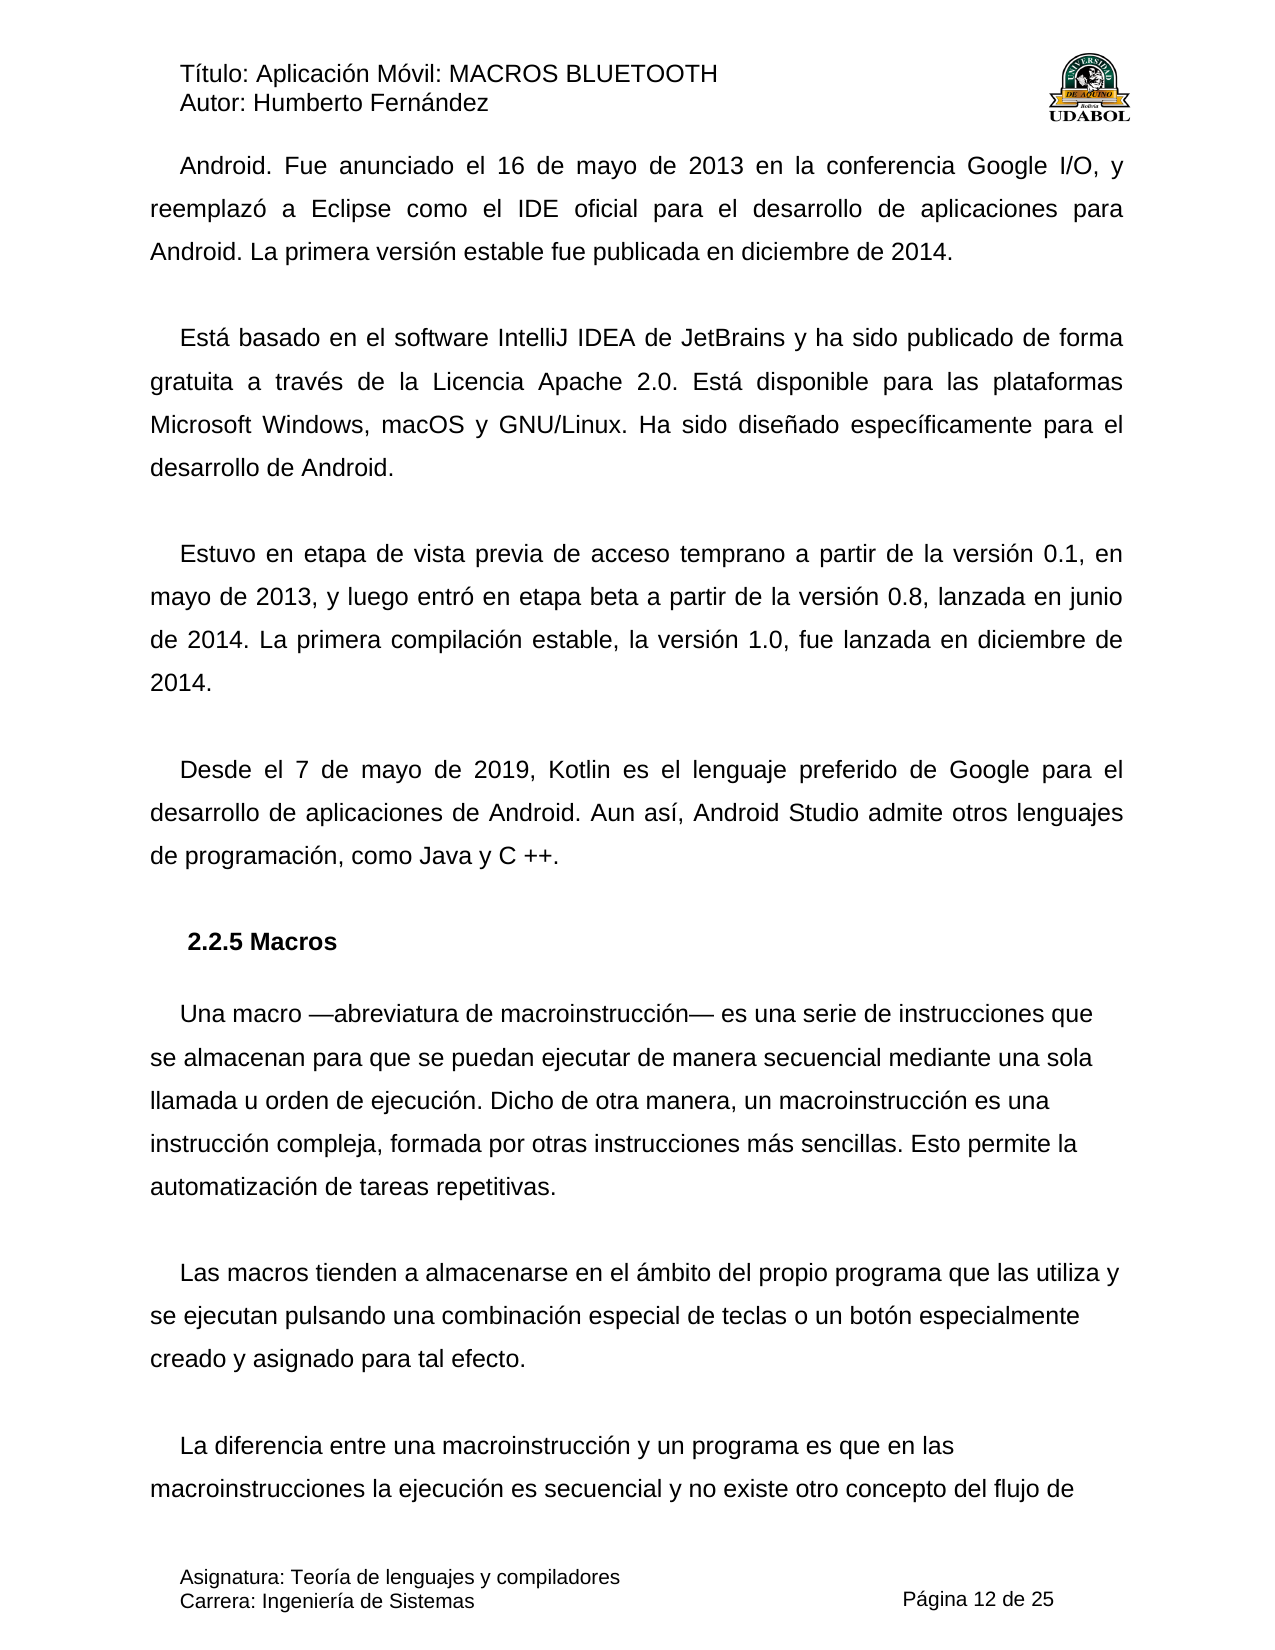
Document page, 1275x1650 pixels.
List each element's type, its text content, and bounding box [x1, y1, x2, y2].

text Las macros tienden a almacenarse en el ámbito del propio programa que las utiliza y se ejecutan pulsando una combinación especial de teclas o un botón especialmente creado y asignado para tal efecto. [150, 1258, 1125, 1373]
text Android. Fue anunciado el 16 de mayo de 2013 en la conferencia Google I/O, y reemplazó a Eclipse como el IDE oficial para el desarrollo de aplicaciones para Android. La primera versión estable fue publicada en diciembre de 2014. [150, 151, 1125, 266]
text Una macro ―abreviatura de macroinstrucción― es una serie de instrucciones que se almacenan para que se puedan ejecutar de manera secuencial mediante una sola llamada u orden de ejecución. Dicho de otra manera, un macroinstrucción es una instrucción compleja, formada por otras instrucciones más sencillas. Esto permite la automatización de tareas repetitivas. [150, 999, 1125, 1201]
text Desde el 7 de mayo de 2019, Kotlin es el lenguaje preferido de Google para el desarrollo de aplicaciones de Android. Aun así, Android Studio admite otros lenguajes de programación, como Java y C ++. [150, 754, 1125, 869]
text Está basado en el software IntelliJ IDEA de JetBrains y ha sido publicado de forma gratuita a través de la Licencia Apache 2.0. Está disponible para las plataformas Microsoft Windows, macOS y GNU/Linux. Ha sido diseñado específicamente para el desarrollo de Android. [150, 323, 1125, 481]
picture [1048, 51, 1131, 123]
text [150, 1431, 1125, 1502]
text Estuvo en etapa de vista previa de acceso temprano a partir de la versión 0.1, en mayo de 2013, y luego entró en etapa beta a partir de la versión 0.8, lanzada en junio de 2014. La primera compilación estable, la versión 1.0, fue lanzada en diciembre de 2014.​ [150, 539, 1125, 697]
subtitle 2.2.5 Macros [187, 927, 1125, 956]
